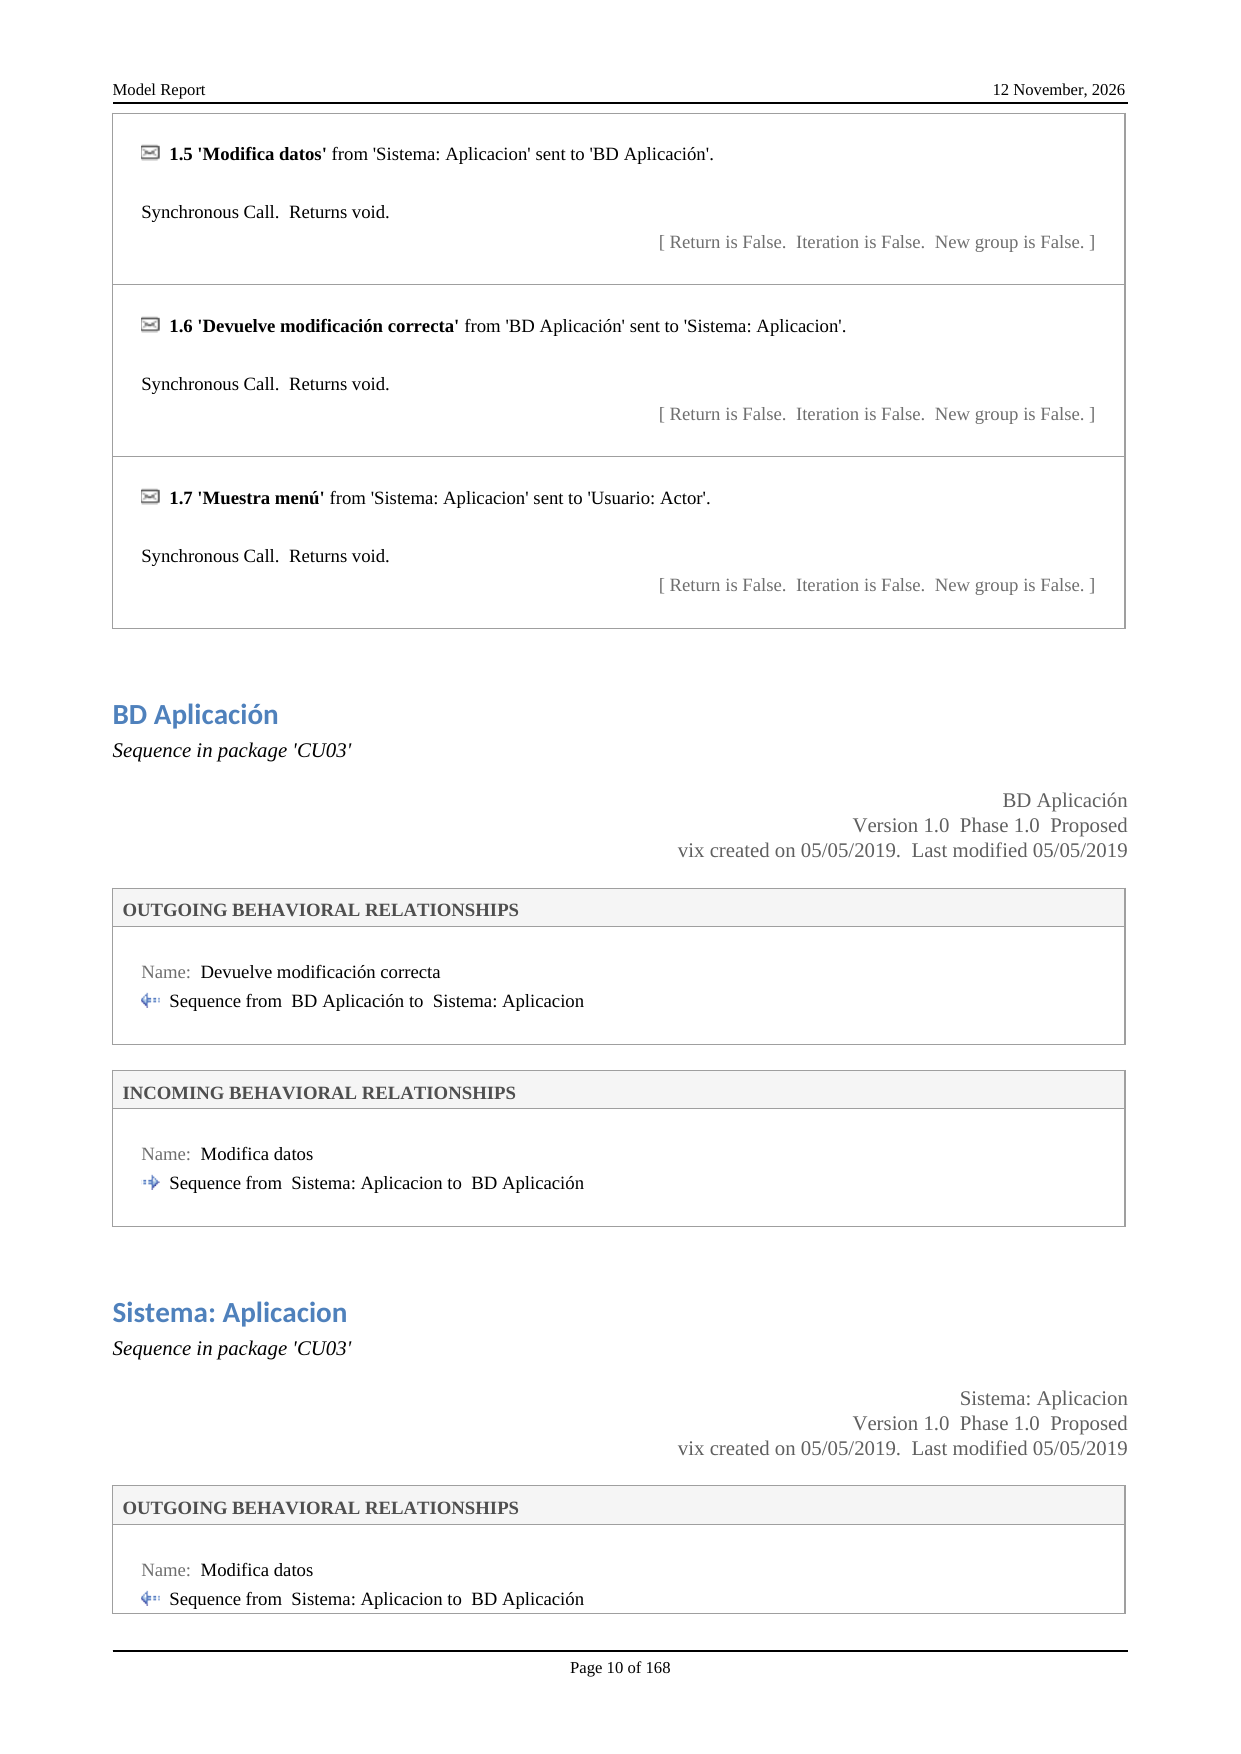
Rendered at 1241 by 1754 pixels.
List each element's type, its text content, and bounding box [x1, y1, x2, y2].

text vix created on 05/05/2019. Last modified 05/05/2019 [112, 1435, 1128, 1460]
picture [141, 485, 160, 505]
text Sistema: Aplicacion [112, 1385, 1128, 1410]
picture [141, 313, 160, 333]
picture [141, 988, 160, 1008]
table_cell Name: Modifica datos Sequence from Sistema: Aplicacion to BD Aplicación [113, 1109, 1124, 1226]
table_header INCOMING BEHAVIORAL RELATIONSHIPS [113, 1071, 1124, 1108]
table_header 1.6 'Devuelve modificación correcta' from 'BD Aplicación' sent to 'Sistema: Aplicacion'. Synchronous Call. Returns void. [ Return is False. Iteration is False. New group is False. ] [113, 285, 1124, 456]
text Sequence in package 'CU03' [112, 1335, 1128, 1360]
picture [141, 1586, 160, 1606]
table_header OUTGOING BEHAVIORAL RELATIONSHIPS [113, 889, 1124, 926]
table_cell Name: Devuelve modificación correcta Sequence from BD Aplicación to Sistema: Aplicacion [113, 927, 1124, 1044]
subtitle Sistema: Aplicacion [112, 1302, 1128, 1327]
table_header OUTGOING BEHAVIORAL RELATIONSHIPS [113, 1486, 1124, 1524]
picture [141, 141, 160, 161]
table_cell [113, 1525, 1124, 1612]
text vix created on 05/05/2019. Last modified 05/05/2019 [112, 837, 1128, 862]
picture [141, 1171, 160, 1190]
text Sequence in package 'CU03' [112, 737, 1128, 762]
table_header 1.7 'Muestra menú' from 'Sistema: Aplicacion' sent to 'Usuario: Actor'. Synchronous Call. Returns void. [ Return is False. Iteration is False. New group is False. ] [113, 457, 1124, 628]
subtitle BD Aplicación [112, 704, 1128, 729]
text Version 1.0 Phase 1.0 Proposed [112, 1410, 1128, 1435]
text BD Aplicación [112, 787, 1128, 812]
text Version 1.0 Phase 1.0 Proposed [112, 812, 1128, 837]
table_header 1.5 'Modifica datos' from 'Sistema: Aplicacion' sent to 'BD Aplicación'. Synchronous Call. Returns void. [ Return is False. Iteration is False. New group is False. ] [113, 114, 1124, 284]
